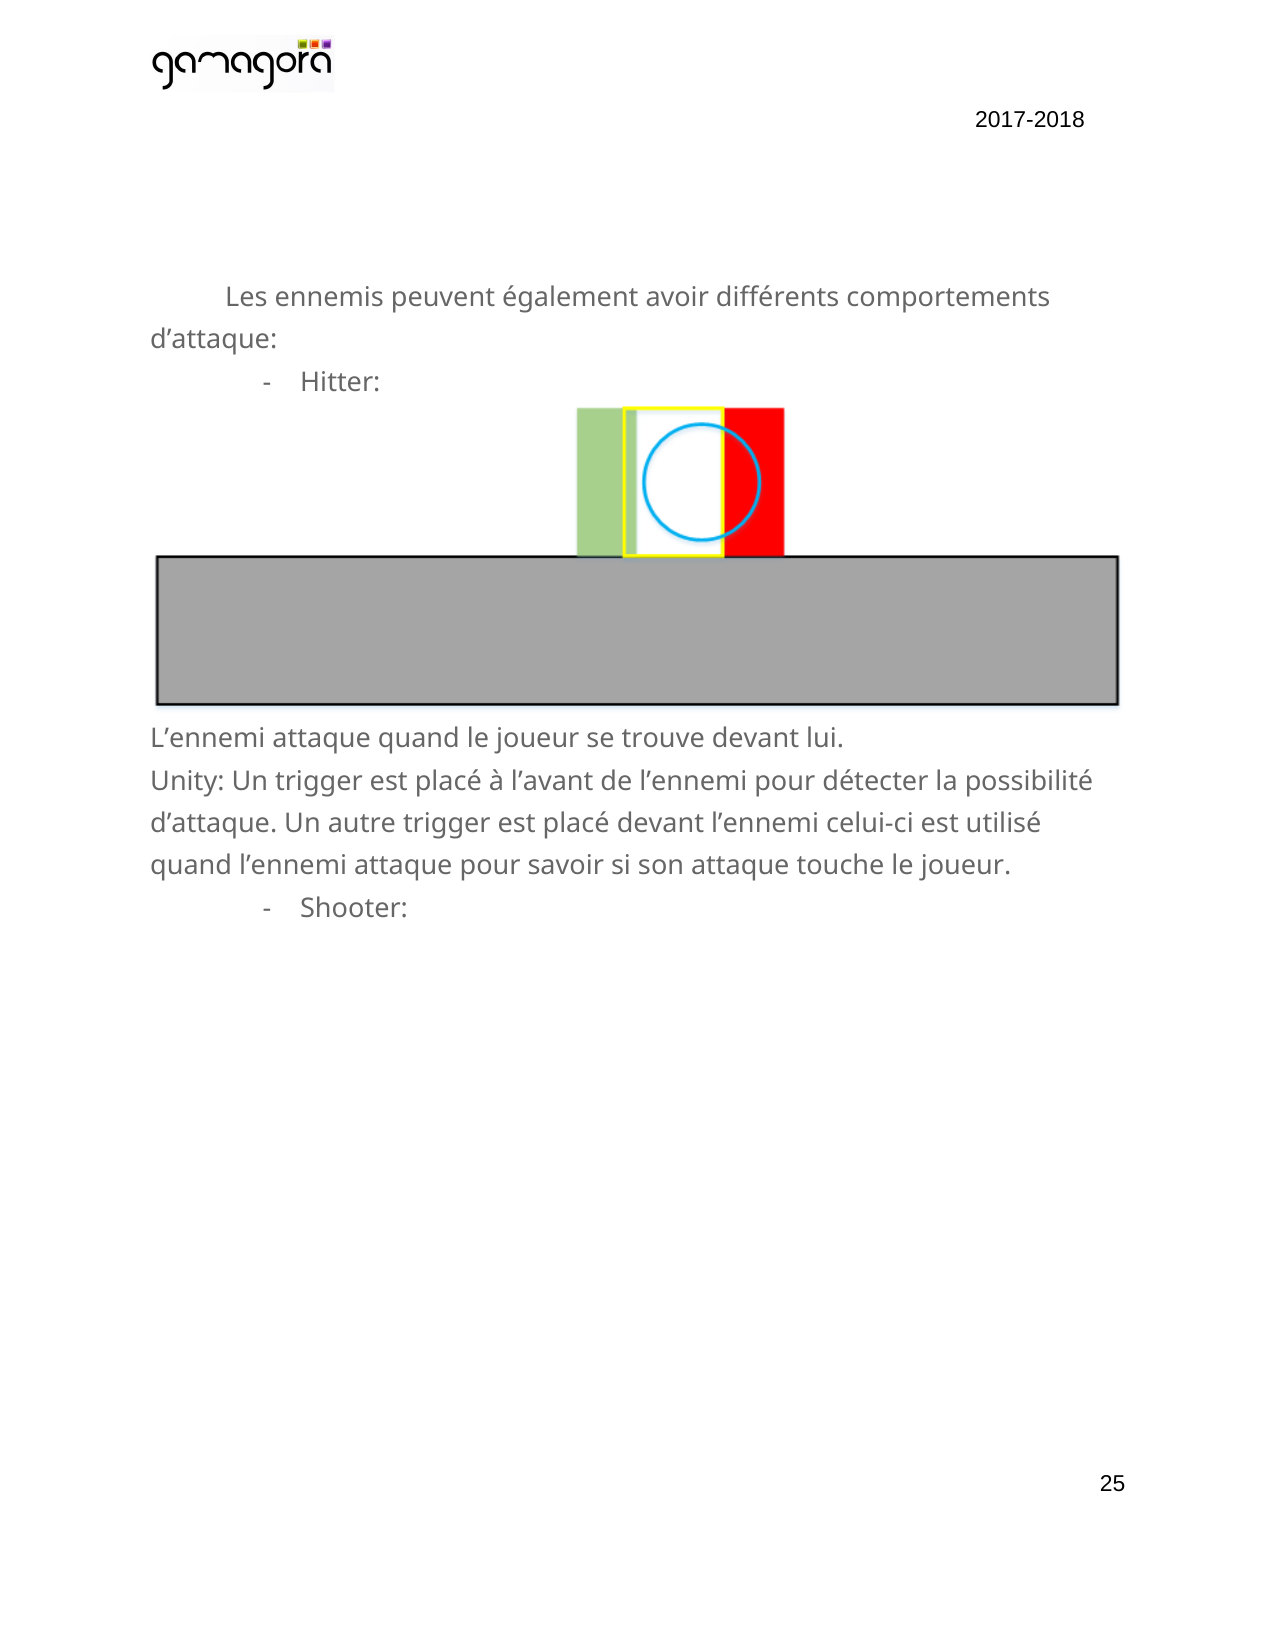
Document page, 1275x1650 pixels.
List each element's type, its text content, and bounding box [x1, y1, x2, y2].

list Shooter: [262, 888, 1125, 925]
picture [150, 0, 336, 128]
text Unity: Un trigger est placé à l’avant de l’ennemi pour détecter la possibilité d’attaque. Un autre trigger est placé devant l’ennemi celui-ci est utilisé quand l’ennemi attaque pour savoir si son attaque touche le joueur. [150, 761, 1125, 883]
list Hitter: [262, 362, 1125, 399]
text L’ennemi attaque quand le joueur se trouve devant lui. [150, 719, 1125, 756]
picture [150, 404, 1125, 715]
text Les ennemis peuvent également avoir différents comportements d’attaque: [150, 277, 1125, 356]
